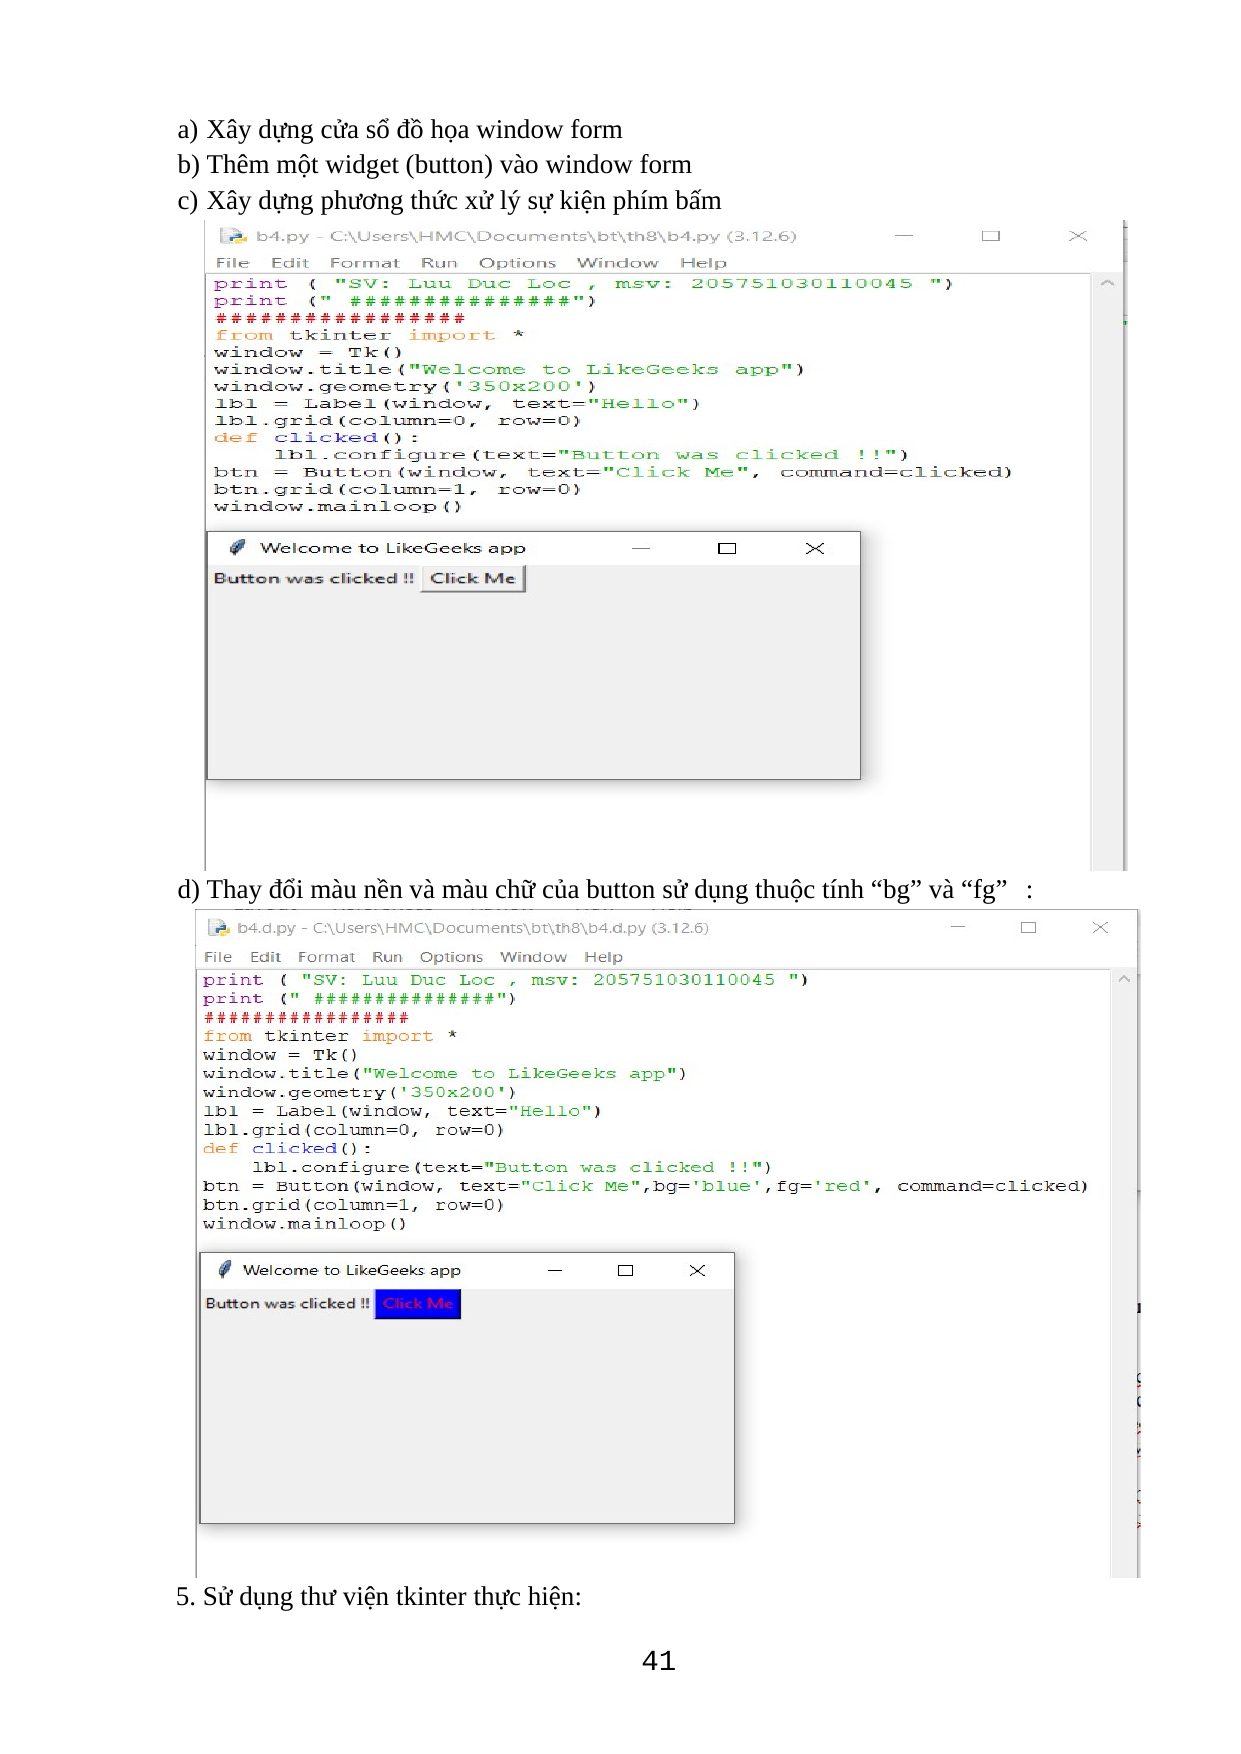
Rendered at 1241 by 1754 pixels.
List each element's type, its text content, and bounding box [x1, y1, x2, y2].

text 5. Sử dụng thư viện tkinter thực hiện: [176, 1581, 1124, 1612]
list Thay đổi màu nền và màu chữ của button sử dụng thuộc tính “bg” và “fg” : [177, 873, 1124, 904]
list Xây dựng phương thức xử lý sự kiện phím bấm [177, 184, 1124, 216]
list Thêm một widget (button) vào window form [177, 149, 1124, 180]
picture [204, 220, 1128, 871]
list Xây dựng cửa sổ đồ họa window form [177, 113, 1124, 144]
picture [195, 909, 1141, 1578]
